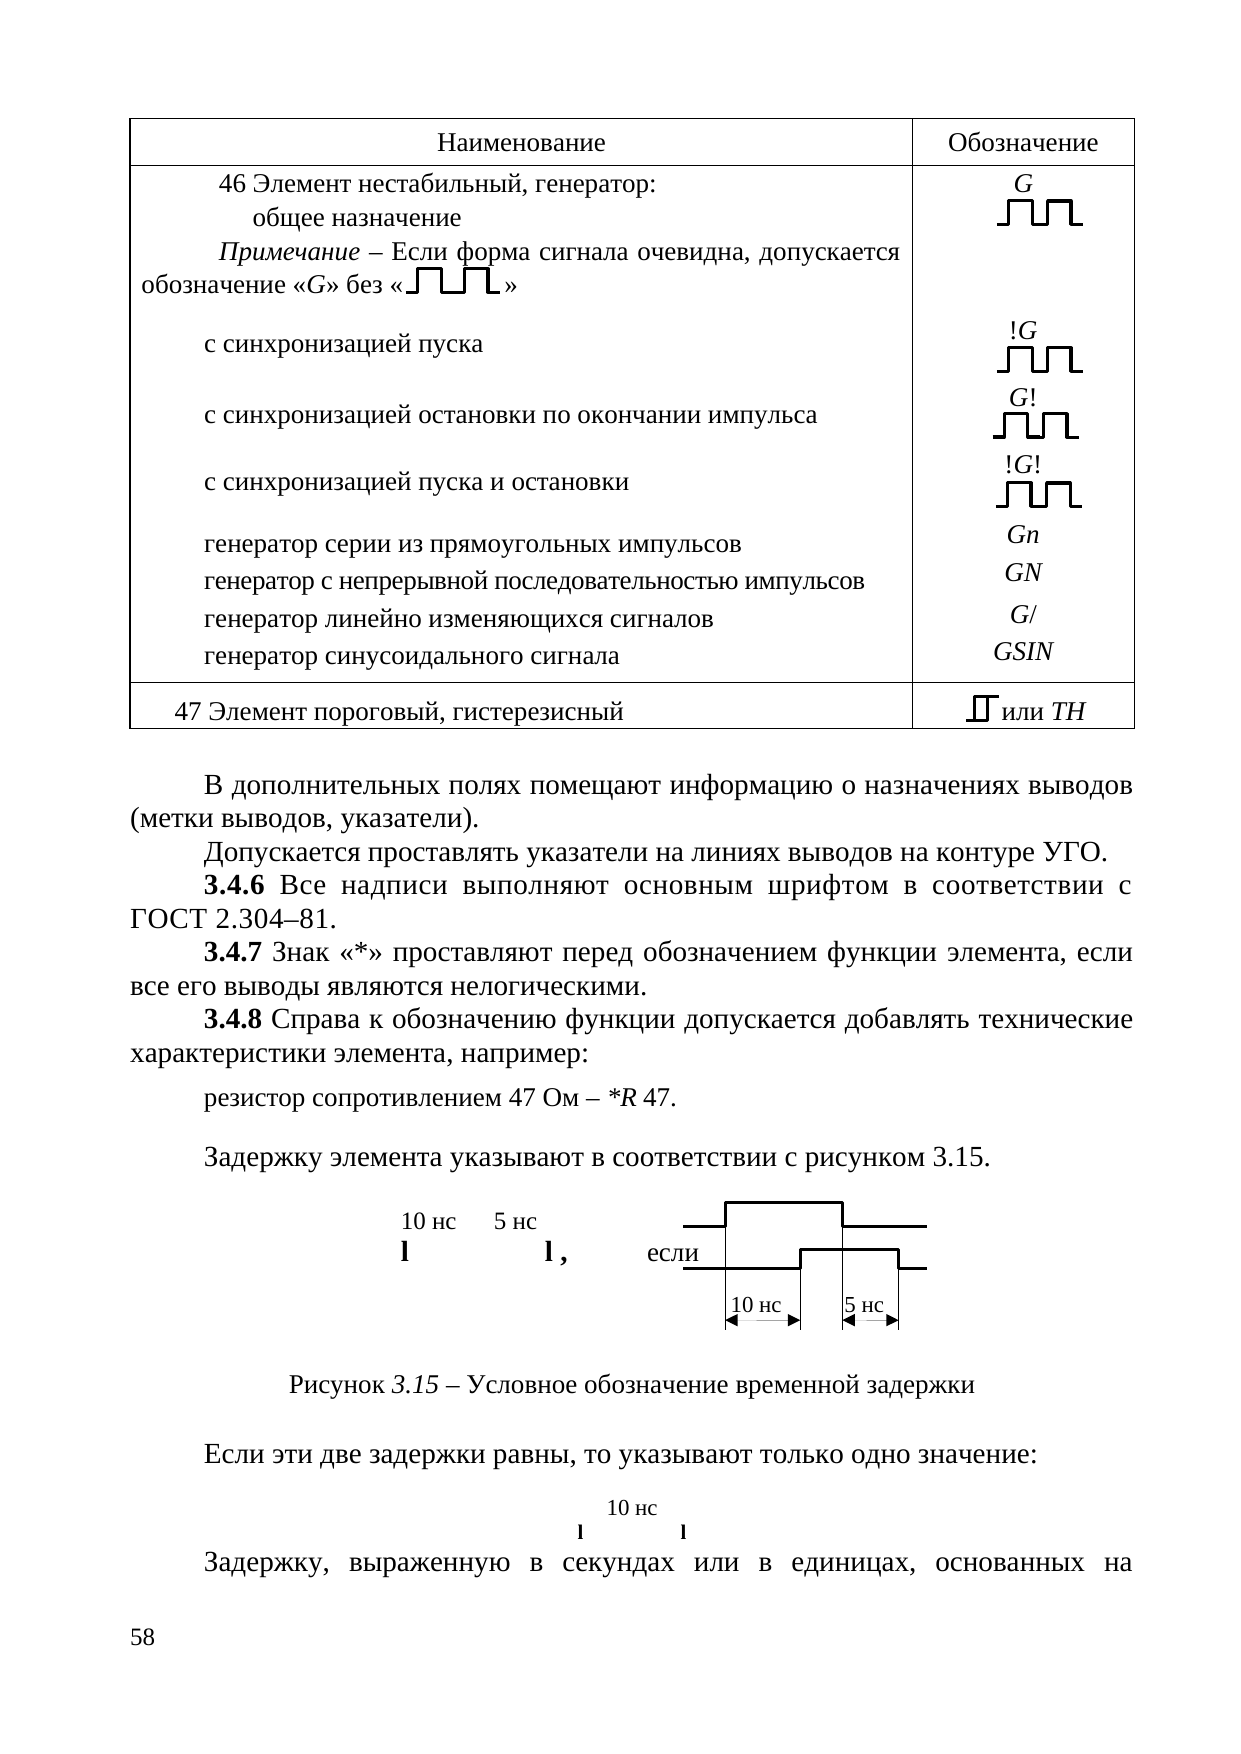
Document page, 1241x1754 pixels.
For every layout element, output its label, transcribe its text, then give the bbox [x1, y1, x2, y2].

text Рисунок 3.15 – Условное обозначение временной задержки [130, 1369, 1134, 1400]
text 3.4.6 Все надписи выполняют основным шрифтом в соответствии с ГОСТ 2.304–81. [130, 867, 1134, 934]
text 10 нс 5 нс [130, 1206, 1134, 1234]
text В дополнительных полях помещают информацию о назначениях выводов (метки выводов, указатели). [130, 767, 1134, 834]
text резистор сопротивлением 47 Ом – *R 47. [130, 1081, 1134, 1112]
text 10 нс [130, 1494, 1134, 1520]
text Если эти две задержки равны, то указывают только одно значение: [130, 1436, 1134, 1470]
table_cell G !G G! !G! Gn GN G/ GSIN [913, 166, 1134, 682]
text ll , если [130, 1234, 1134, 1268]
table_cell или TH [913, 683, 1134, 727]
table_cell 46 Элемент нестабильный, генератор: общее назначение Примечание – Если форма сигнала очевидна, допускается обозначение «G» без « » с синхронизацией пуска с синхронизацией остановки по окончании импульса с синхронизацией пуска и остановки генератор серии из прямоугольных импульсов генератор с непрерывной последовательностью импульсов генератор линейно изменяющихся сигналов генератор синусоидального сигнала [131, 166, 912, 682]
table_header Наименование [131, 119, 912, 165]
text Задержку элемента указывают в соответствии с рисунком 3.15. [130, 1139, 1134, 1172]
table_header Обозначение [913, 119, 1134, 165]
text 3.4.7 Знак «*» проставляют перед обозначением функции элемента, если все его выводы являются нелогическими. [130, 934, 1134, 1002]
text 3.4.8 Справа к обозначению функции допускается добавлять технические характеристики элемента, например: [130, 1002, 1134, 1069]
table_cell 47 Элемент пороговый, гистерезисный [131, 683, 912, 727]
text Допускается проставлять указатели на линиях выводов на контуре УГО. [130, 834, 1134, 867]
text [130, 1544, 1134, 1578]
text ll [130, 1520, 1134, 1544]
